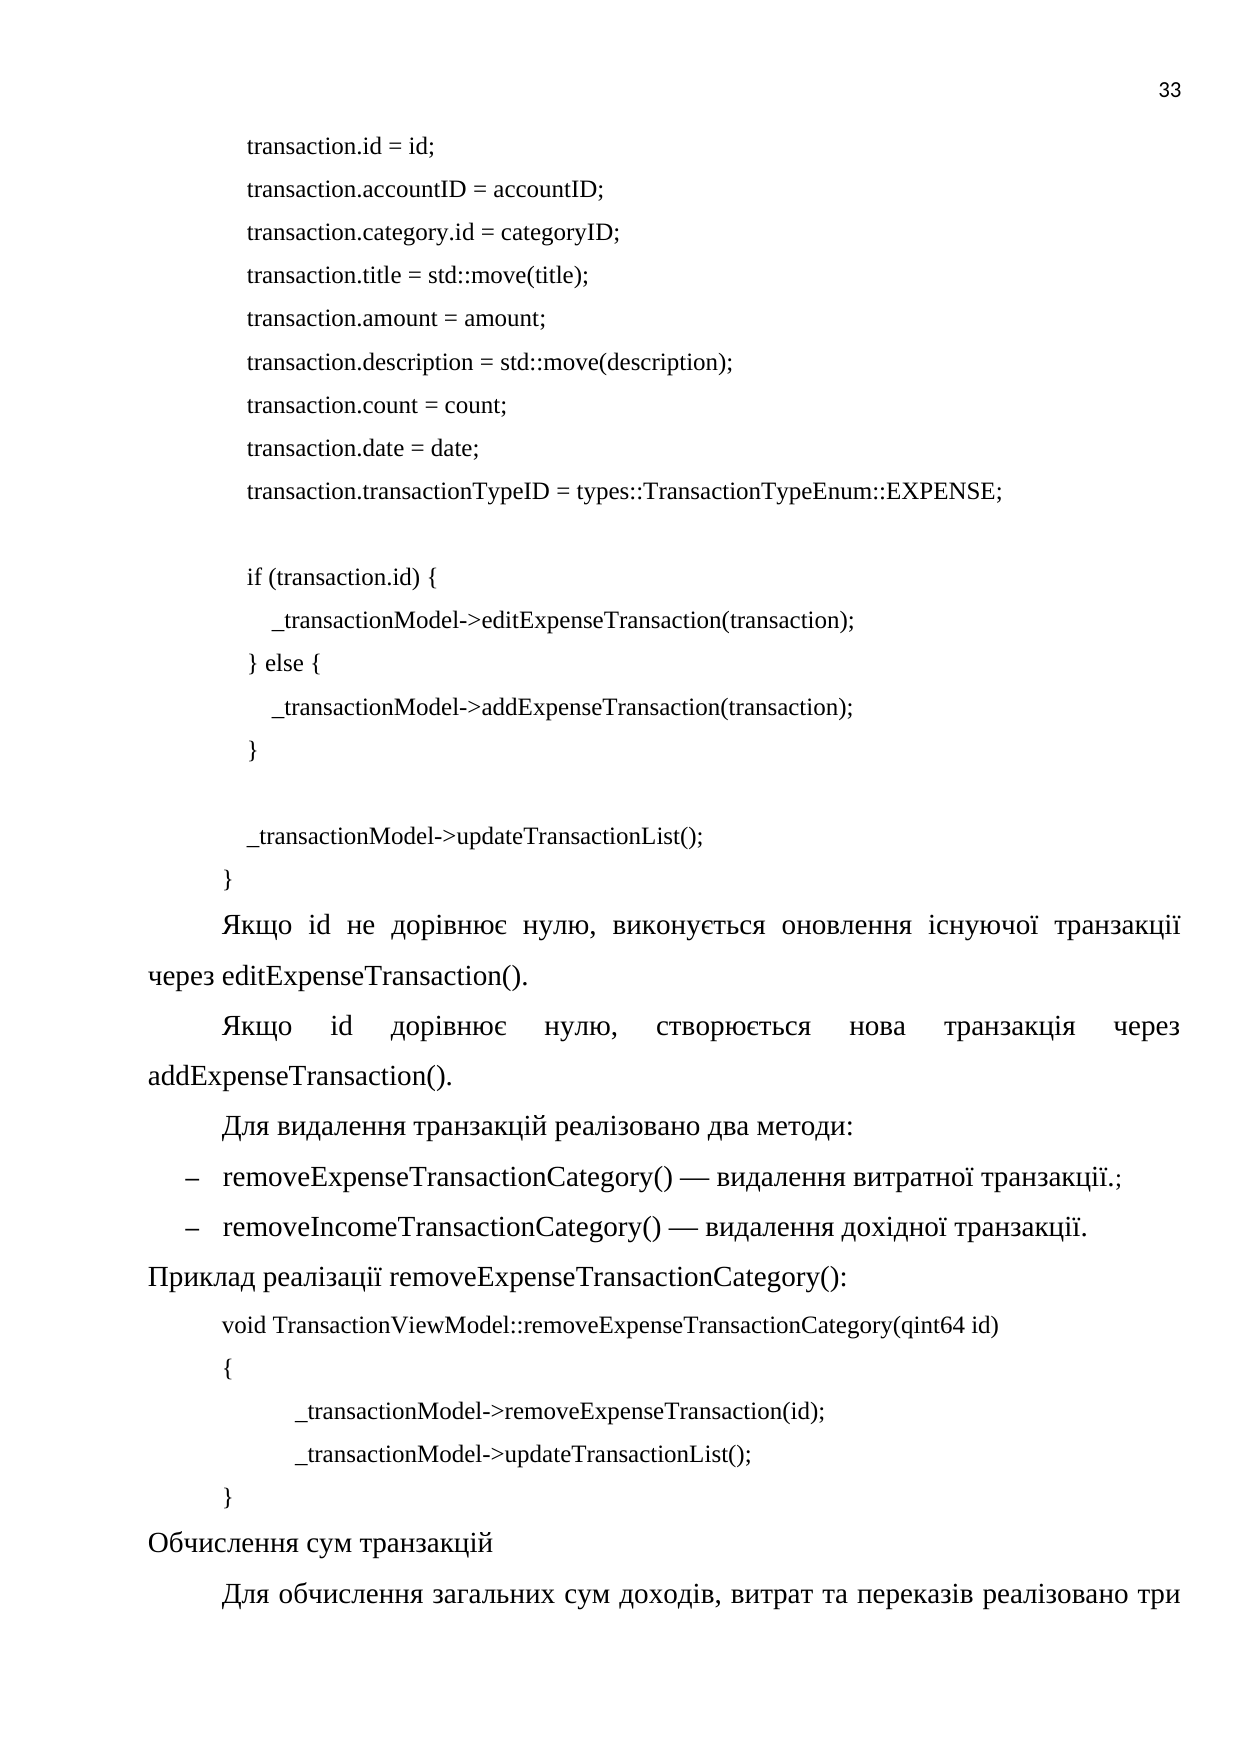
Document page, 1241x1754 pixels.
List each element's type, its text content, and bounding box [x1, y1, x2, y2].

text _transactionModel->removeExpenseTransaction(id); [221, 1396, 1181, 1425]
text transaction.accountID = accountID; [148, 174, 1181, 203]
text { [148, 1353, 1181, 1382]
text } [148, 735, 1181, 763]
list removeExpenseTransactionCategory() — видалення витратної транзакції.; [185, 1159, 1181, 1192]
text Якщо id не дорівнює нулю, виконується оновлення існуючої транзакції через editExpenseTransaction(). [148, 907, 1181, 991]
text } else { [148, 648, 1181, 677]
text transaction.title = std::move(title); [148, 260, 1181, 289]
text } [148, 1482, 1181, 1511]
text _transactionModel->updateTransactionList(); [148, 821, 1181, 850]
text } [148, 864, 1181, 893]
text if (transaction.id) { [148, 562, 1181, 591]
text Приклад реалізації removeExpenseTransactionCategory(): [148, 1259, 1181, 1293]
text transaction.id = id; [148, 131, 1181, 160]
list removeIncomeTransactionCategory() — видалення дохідної транзакції. [185, 1209, 1181, 1243]
text Якщо id дорівнює нулю, створюється нова транзакція через addExpenseTransaction(). [148, 1008, 1181, 1092]
text transaction.description = std::move(description); [148, 347, 1181, 375]
text transaction.date = date; [148, 433, 1181, 462]
text _transactionModel->addExpenseTransaction(transaction); [148, 692, 1181, 720]
text _transactionModel->editExpenseTransaction(transaction); [148, 605, 1181, 634]
text Обчислення сум транзакцій [148, 1525, 1181, 1559]
text _transactionModel->updateTransactionList(); [221, 1439, 1181, 1468]
text void TransactionViewModel::removeExpenseTransactionCategory(qint64 id) [148, 1310, 1181, 1338]
text transaction.category.id = categoryID; [148, 217, 1181, 246]
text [148, 1576, 1181, 1609]
text Для видалення транзакцій реалізовано два методи: [148, 1108, 1181, 1142]
text transaction.amount = amount; [148, 303, 1181, 332]
text transaction.transactionTypeID = types::TransactionTypeEnum::EXPENSE; [148, 476, 1181, 505]
text transaction.count = count; [148, 390, 1181, 418]
